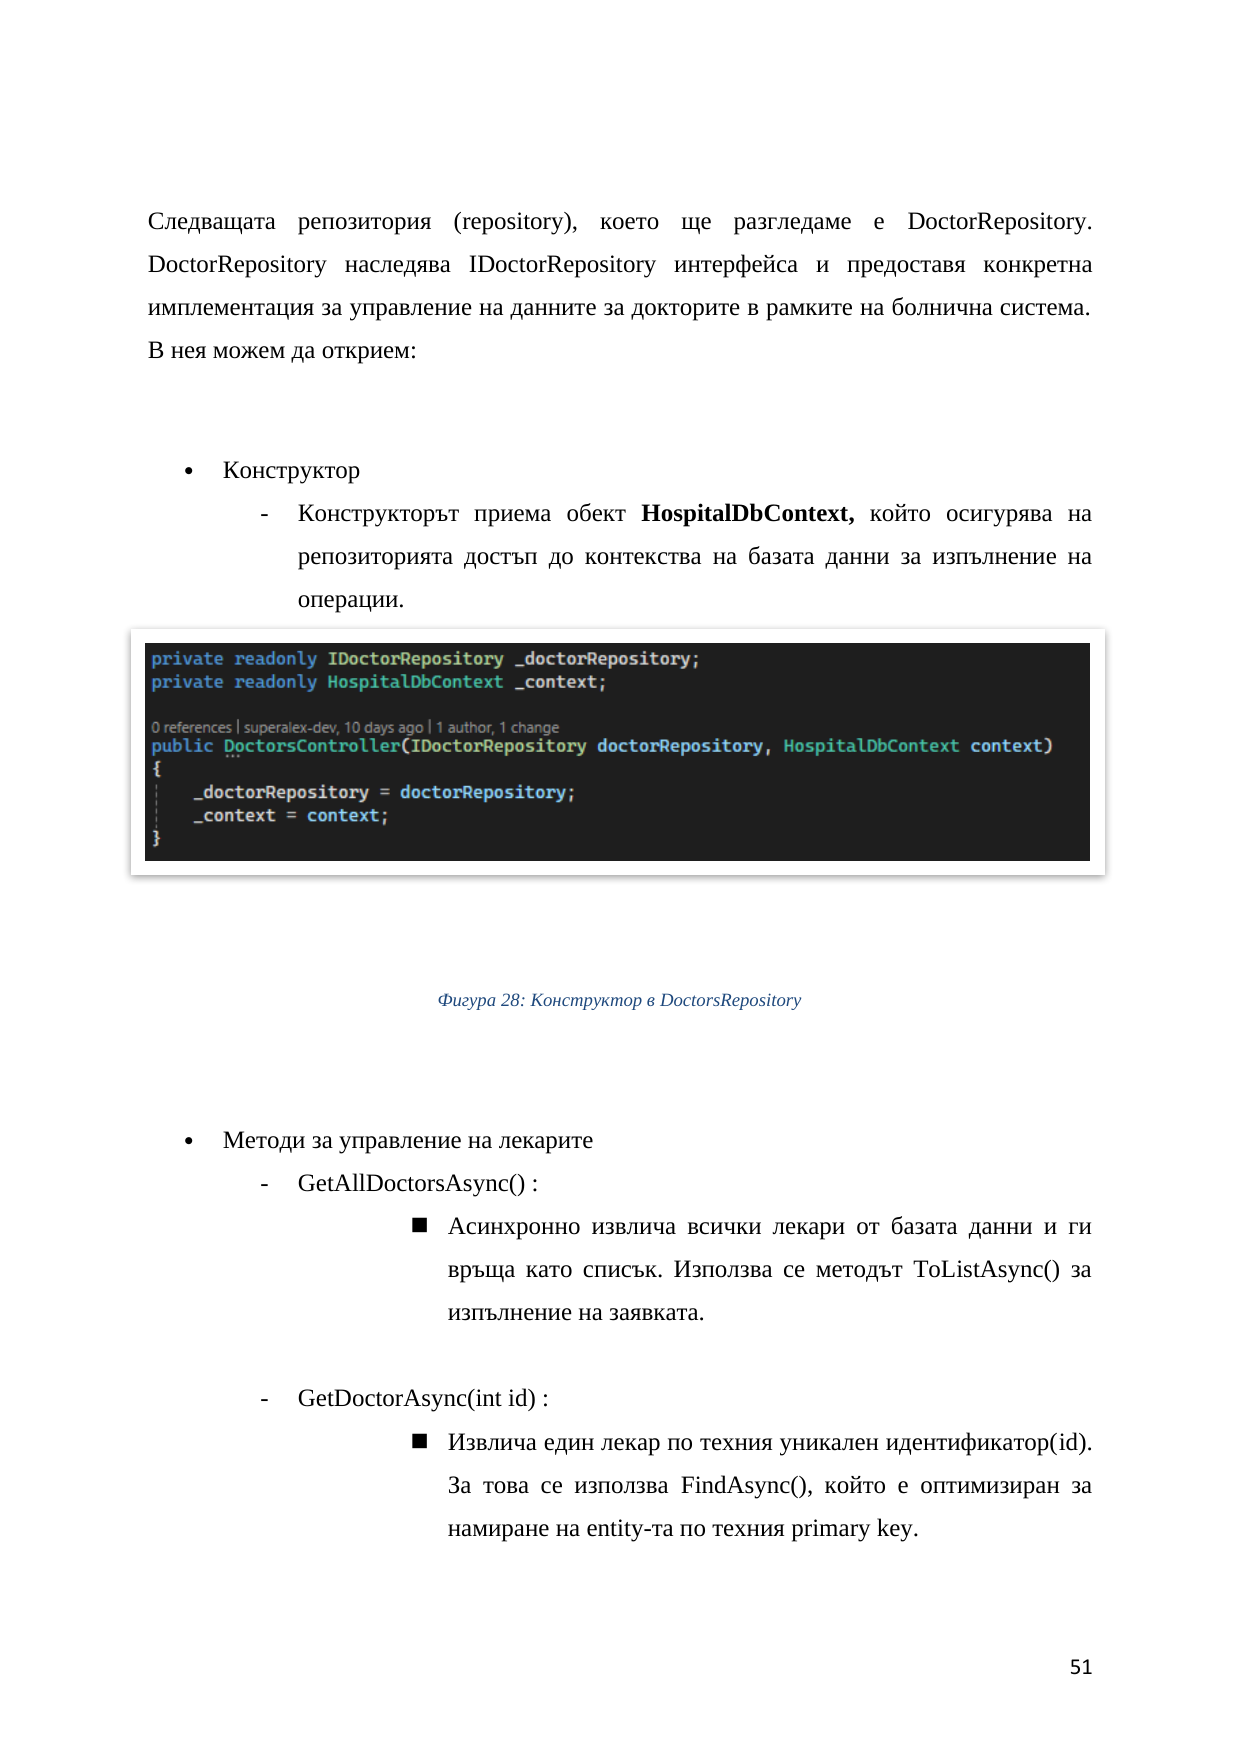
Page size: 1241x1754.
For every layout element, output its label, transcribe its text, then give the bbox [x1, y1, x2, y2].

list GetAllDoctorsAsync() : [260, 1168, 1093, 1197]
text Следващата репозитория (repository), което ще разгледаме е DoctorRepository. DoctorRepository наследява IDoctorRepository интерфейса и предоставя конкретна имплементация за управление на данните за докторите в рамките на болнична система. В нея можем да открием: [148, 206, 1093, 364]
list Конструктор [185, 455, 1093, 484]
list Асинхронно извлича всички лекари от базата данни и ги връща като списък. Използва се методът ToListAsync() за изпълнение на заявката. [410, 1211, 1093, 1326]
list Извлича един лекар по техния уникален идентификатор(id). За това се използва FindAsync(), който е оптимизиран за намиране на entity-та по техния primary key. [410, 1427, 1093, 1542]
list Методи за управление на лекарите [185, 1125, 1093, 1153]
list Конструкторът приема обект HospitalDbContext, който осигурява на репозиторията достъп до контекства на базата данни за изпълнение на операции. [260, 498, 1093, 613]
picture [145, 643, 1090, 861]
text Фигура 28: Конструктор в DoctorsRepository [148, 989, 1093, 1010]
list GetDoctorAsync(int id) : [260, 1383, 1093, 1412]
